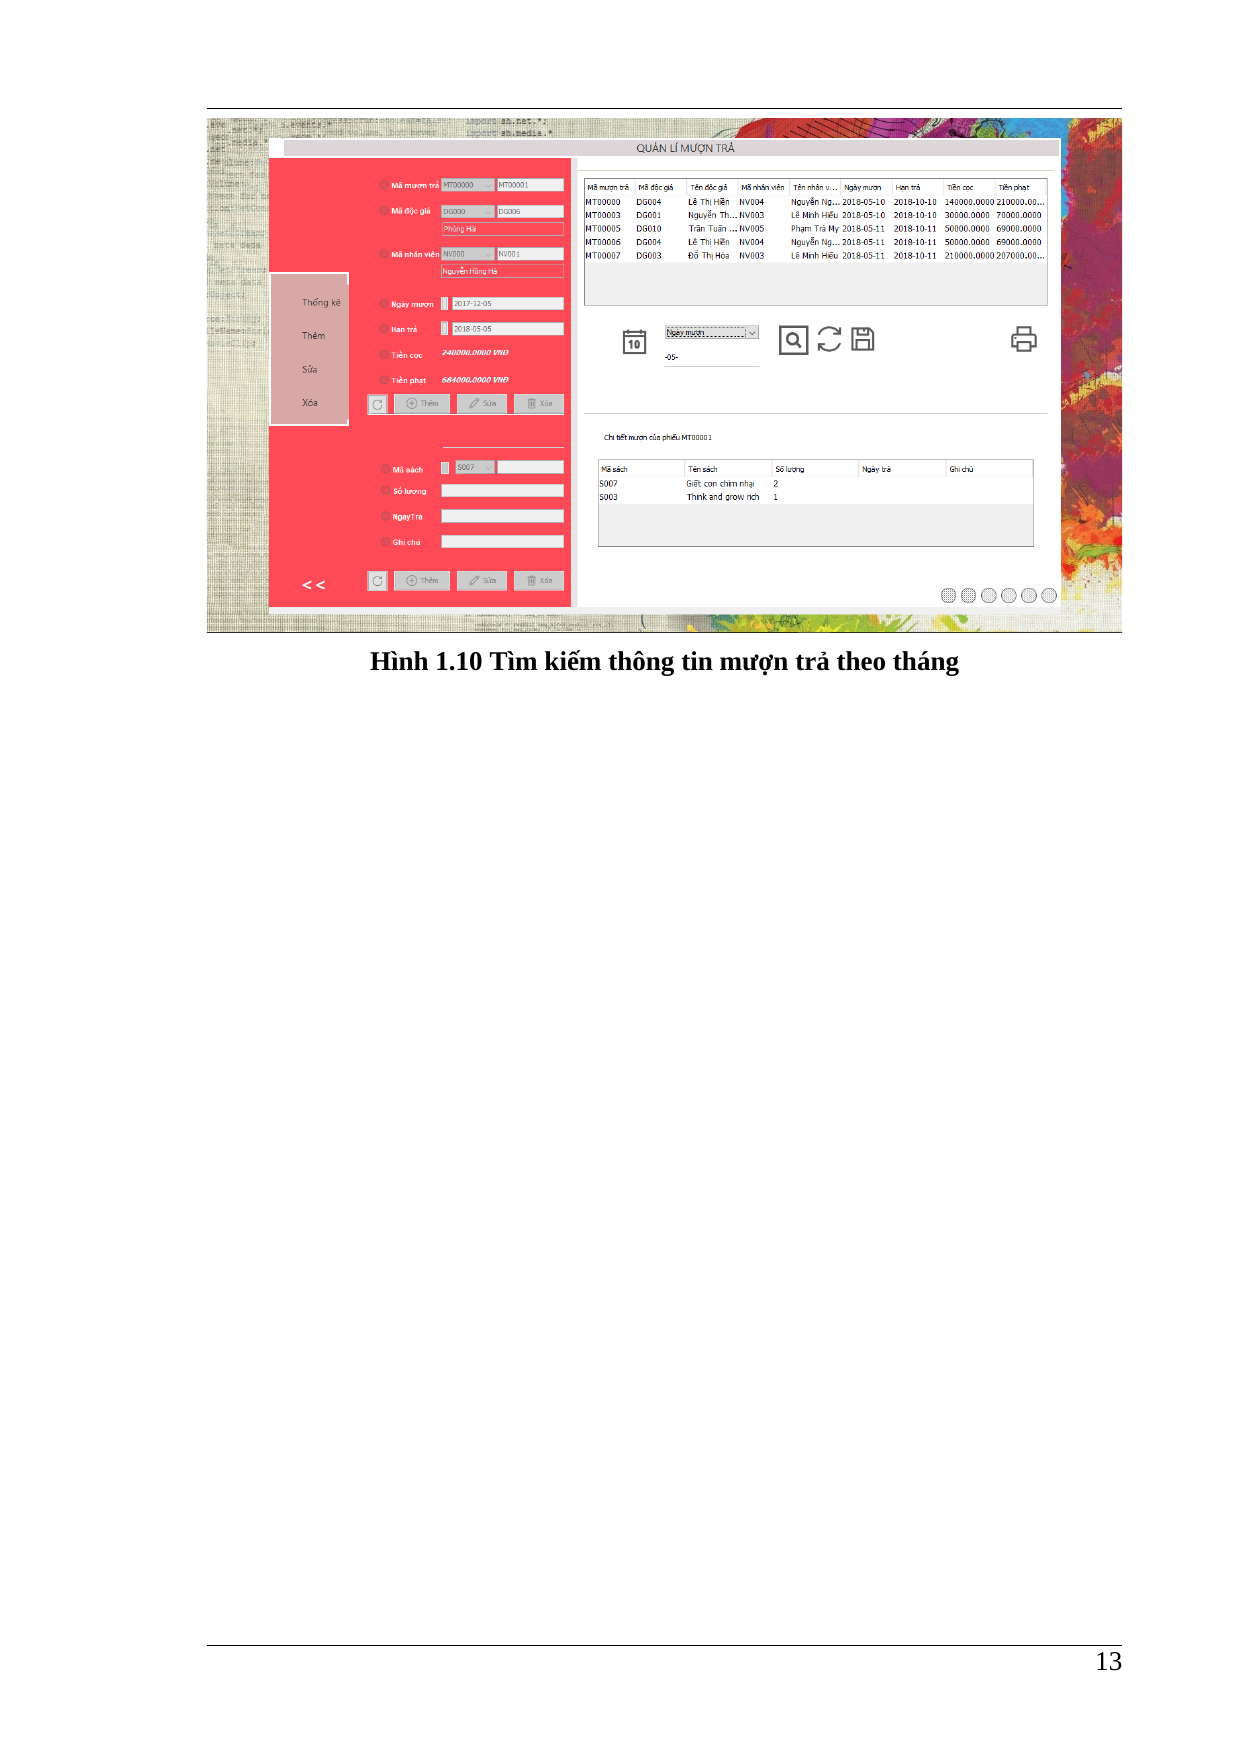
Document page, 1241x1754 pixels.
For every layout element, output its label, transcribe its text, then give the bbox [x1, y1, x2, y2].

picture [206, 118, 1123, 633]
text Hình 1.10 Tìm kiếm thông tin mượn trả theo tháng [207, 645, 1122, 676]
